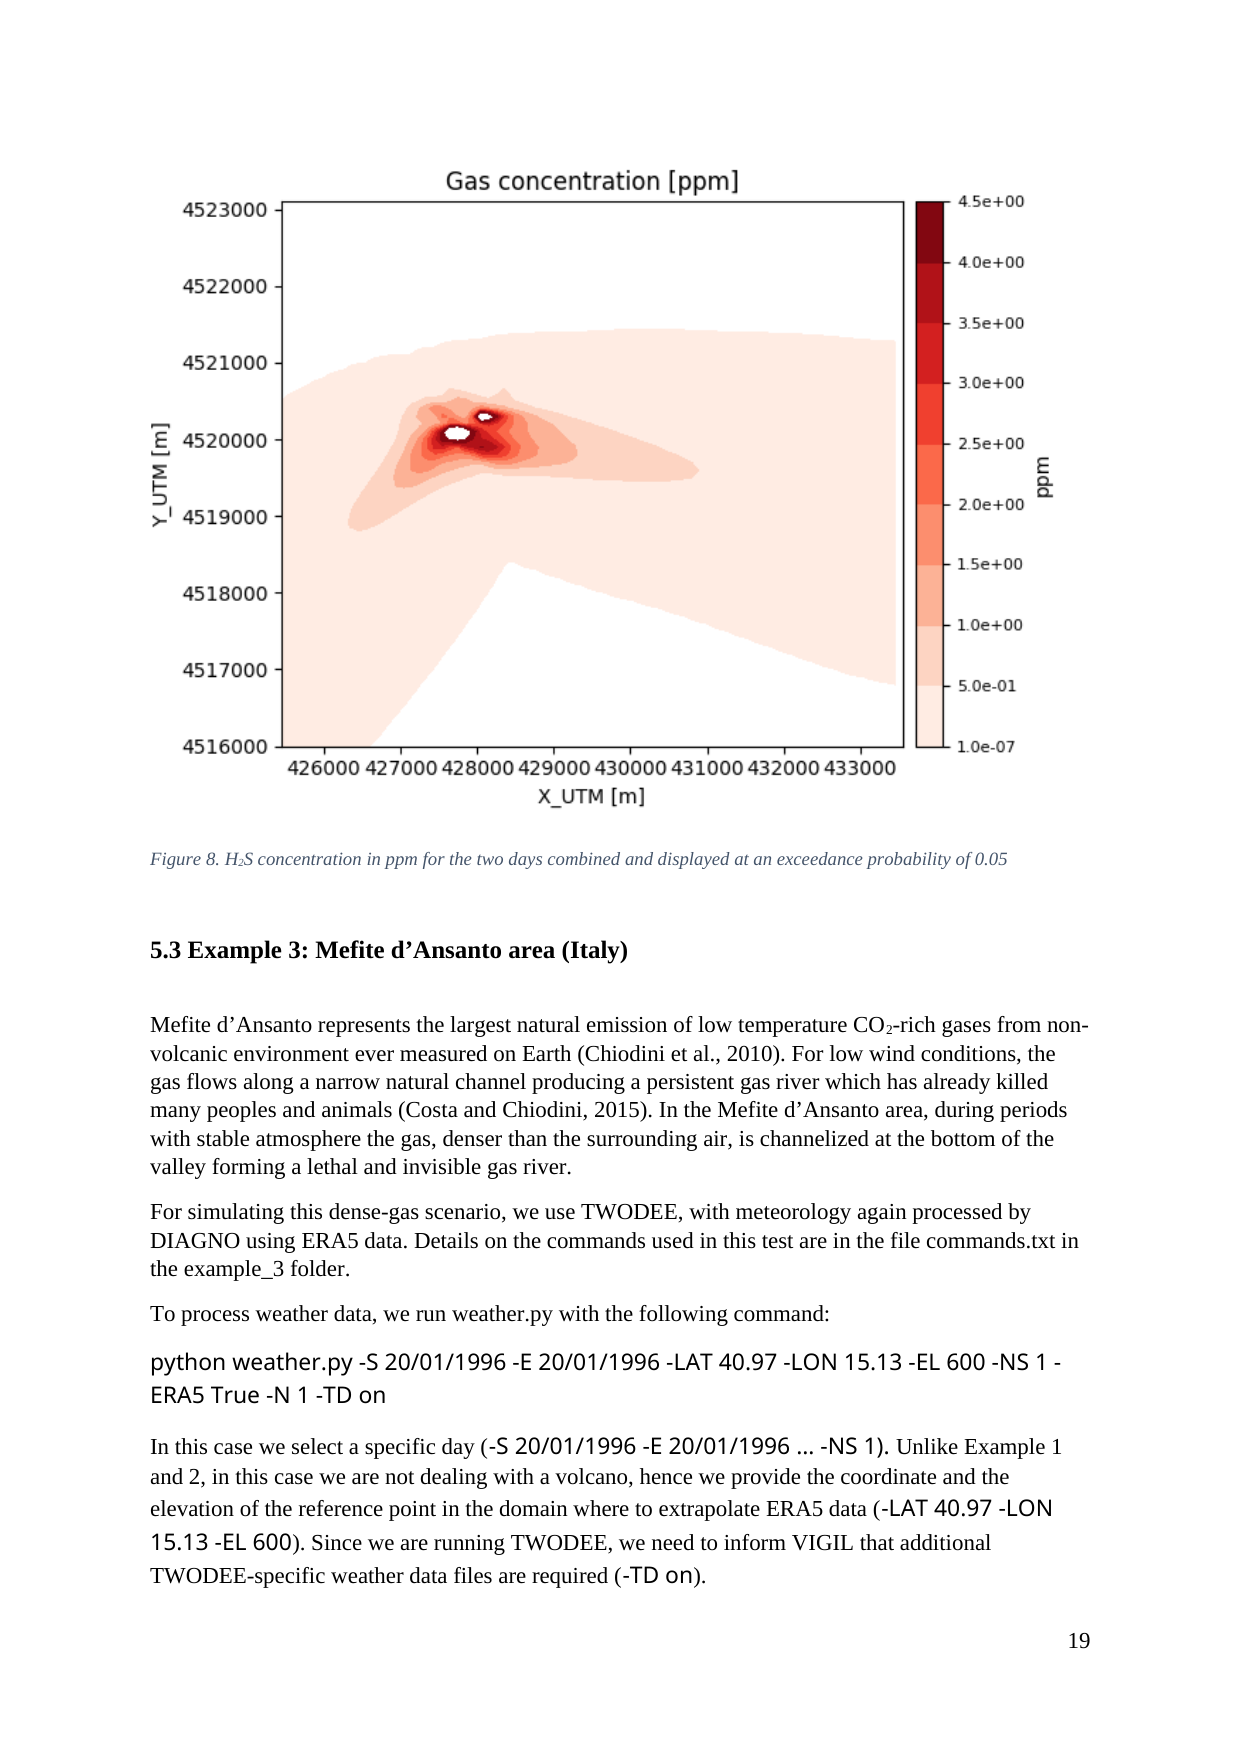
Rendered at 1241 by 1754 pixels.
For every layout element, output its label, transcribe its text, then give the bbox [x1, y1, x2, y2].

text For simulating this dense-gas scenario, we use TWODEE, with meteorology again processed by DIAGNO using ERA5 data. Details on the commands used in this test are in the file commands.txt in the example_3 folder. [150, 1198, 1090, 1282]
text To process weather data, we run weather.py with the following command: [150, 1300, 1090, 1327]
text Mefite d’Ansanto represents the largest natural emission of low temperature CO2-rich gases from non-volcanic environment ever measured on Earth (Chiodini et al., 2010). For low wind conditions, the gas flows along a narrow natural channel producing a persistent gas river which has already killed many peoples and animals (Costa and Chiodini, 2015). In the Mefite d’Ansanto area, during periods with stable atmosphere the gas, denser than the surrounding air, is channelized at the bottom of the valley forming a lethal and invisible gas river. [150, 1011, 1090, 1180]
picture [150, 150, 1055, 829]
text In this case we select a specific day (-S 20/01/1996 -E 20/01/1996 … -NS 1). Unlike Example 1 and 2, in this case we are not dealing with a volcano, hence we provide the coordinate and the elevation of the reference point in the domain where to extrapolate ERA5 data (-LAT 40.97 -LON 15.13 -EL 600). Since we are running TWODEE, we need to inform VIGIL that additional TWODEE-specific weather data files are required (-TD on). [150, 1430, 1090, 1591]
subtitle 5.3 Example 3: Mefite d’Ansanto area (Italy) [150, 935, 1090, 964]
text python weather.py -S 20/01/1996 -E 20/01/1996 -LAT 40.97 -LON 15.13 -EL 600 -NS 1 -ERA5 True -N 1 -TD on [150, 1346, 1090, 1411]
